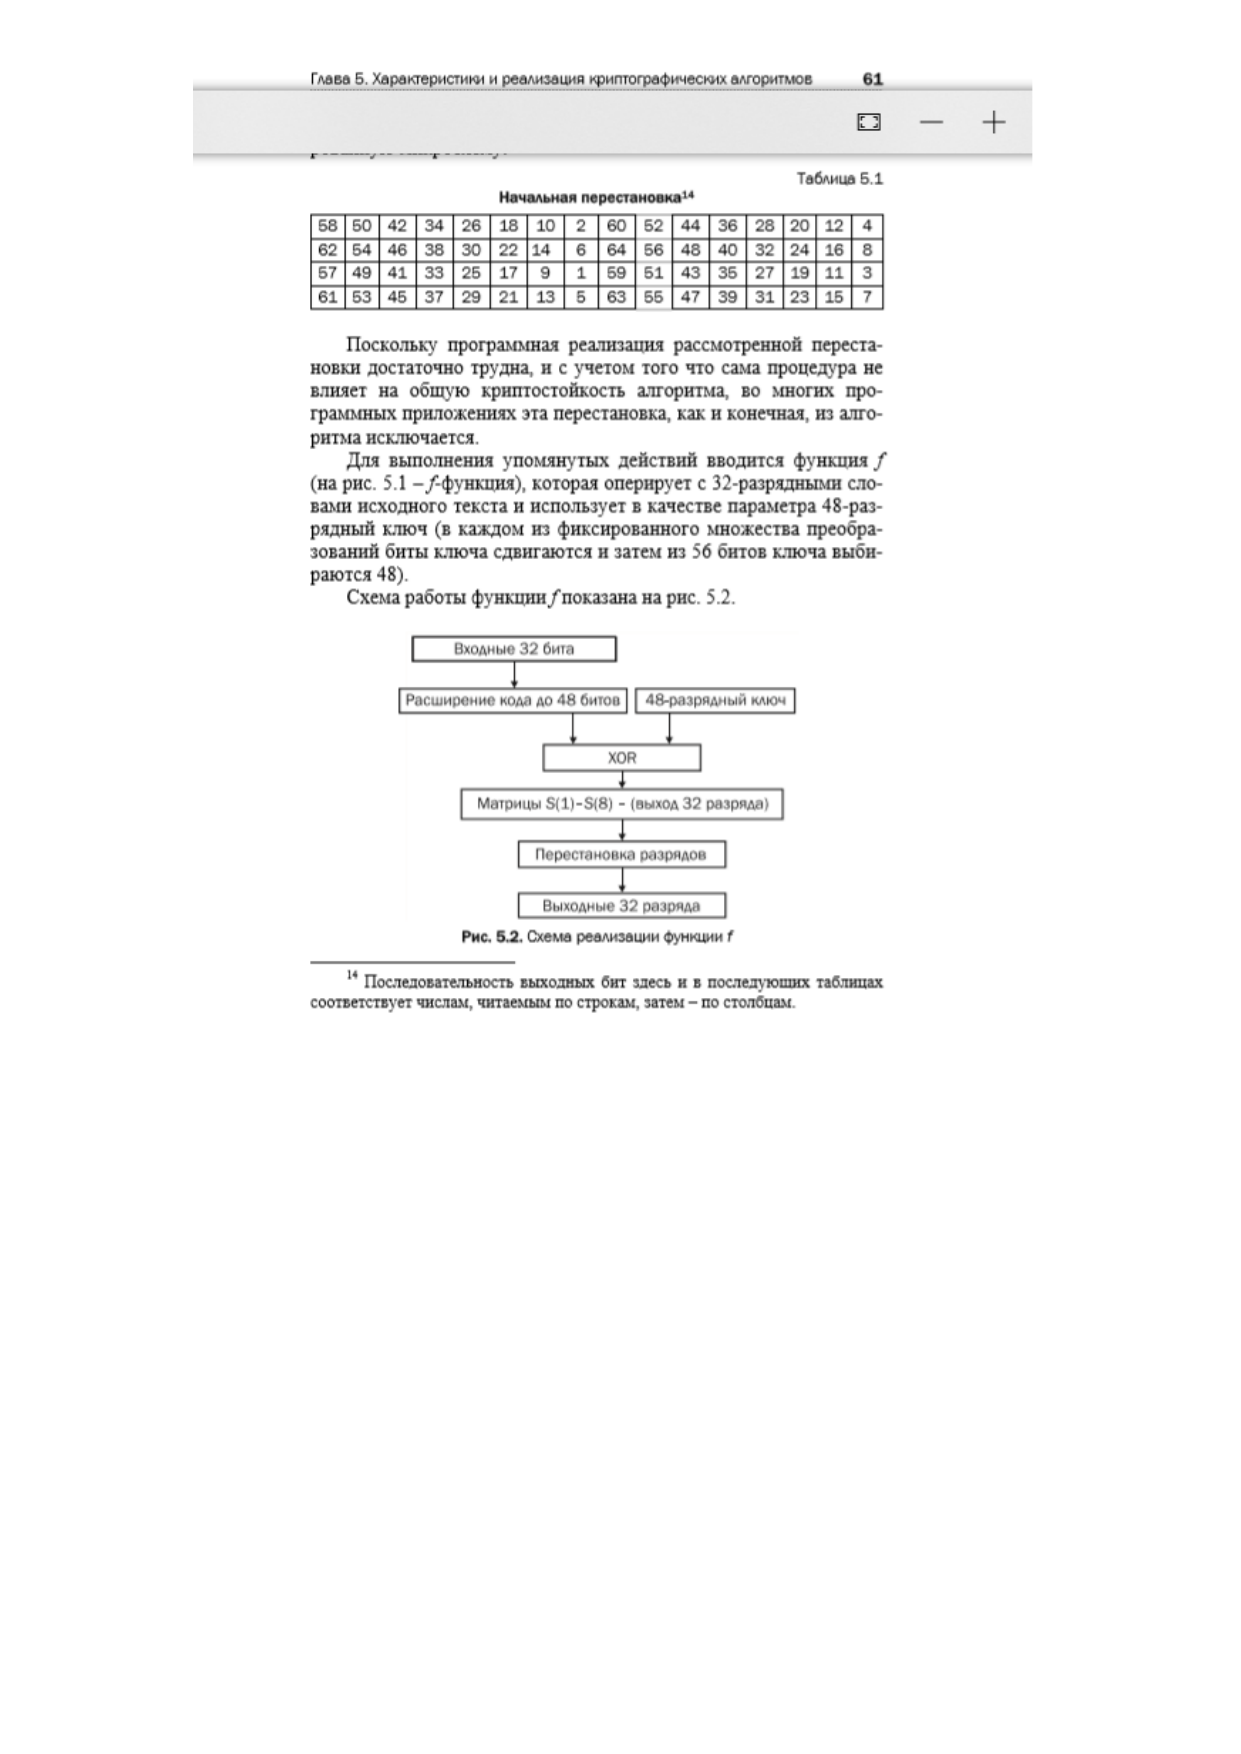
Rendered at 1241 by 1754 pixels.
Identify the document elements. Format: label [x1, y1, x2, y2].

picture [193, 68, 1033, 1164]
